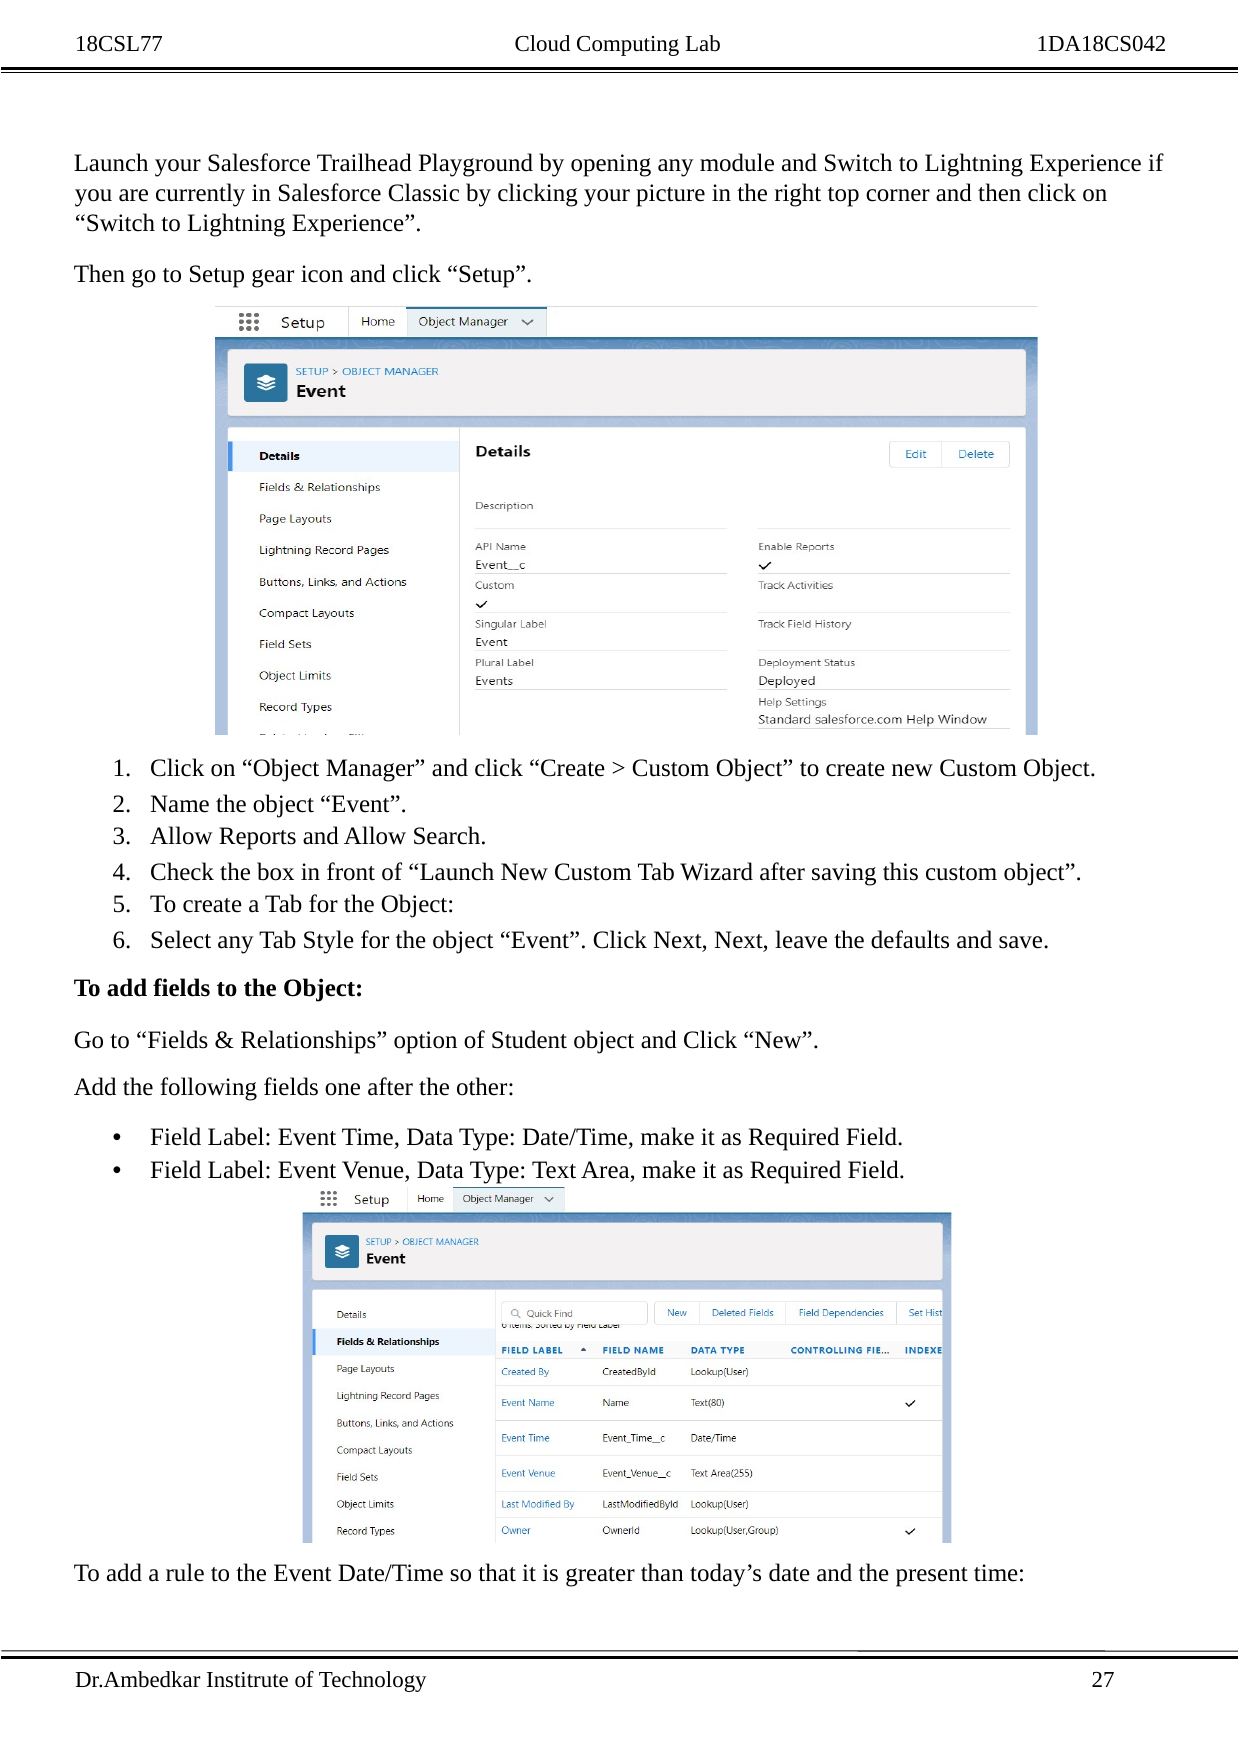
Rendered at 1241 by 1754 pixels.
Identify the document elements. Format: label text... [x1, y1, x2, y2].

text Then go to Setup gear icon and click “Setup”. [73, 259, 1166, 288]
text To add fields to the Object: [73, 973, 1172, 1001]
picture [215, 305, 1038, 735]
list Field Label: Event Venue, Data Type: Text Area, make it as Required Field. [112, 1155, 1166, 1183]
list Name the object “Event”. [112, 789, 1166, 817]
list Check the box in front of “Launch New Custom Tab Wizard after saving this custom object”. [112, 857, 1166, 886]
text Add the following fields one after the other: [73, 1072, 1166, 1101]
text Go to “Fields & Relationships” option of Student object and Click “New”. [73, 1025, 1166, 1054]
list To create a Tab for the Object: [112, 889, 1166, 918]
list Field Label: Event Time, Data Type: Date/Time, make it as Required Field. [112, 1122, 1166, 1151]
text Launch your Salesforce Trailhead Playground by opening any module and Switch to Lightning Experience if you are currently in Salesforce Classic by clicking your picture in the right top corner and then click on “Switch to Lightning Experience”. [73, 148, 1166, 236]
list Select any Tab Style for the object “Event”. Click Next, Next, leave the defaults and save. [112, 925, 1166, 954]
picture [302, 1187, 952, 1543]
text To add a rule to the Event Date/Time so that it is greater than today’s date and the present time: [73, 1558, 1166, 1586]
list Allow Reports and Allow Search. [112, 821, 1166, 850]
list Click on “Object Manager” and click “Create > Custom Object” to create new Custom Object. [112, 753, 1166, 782]
